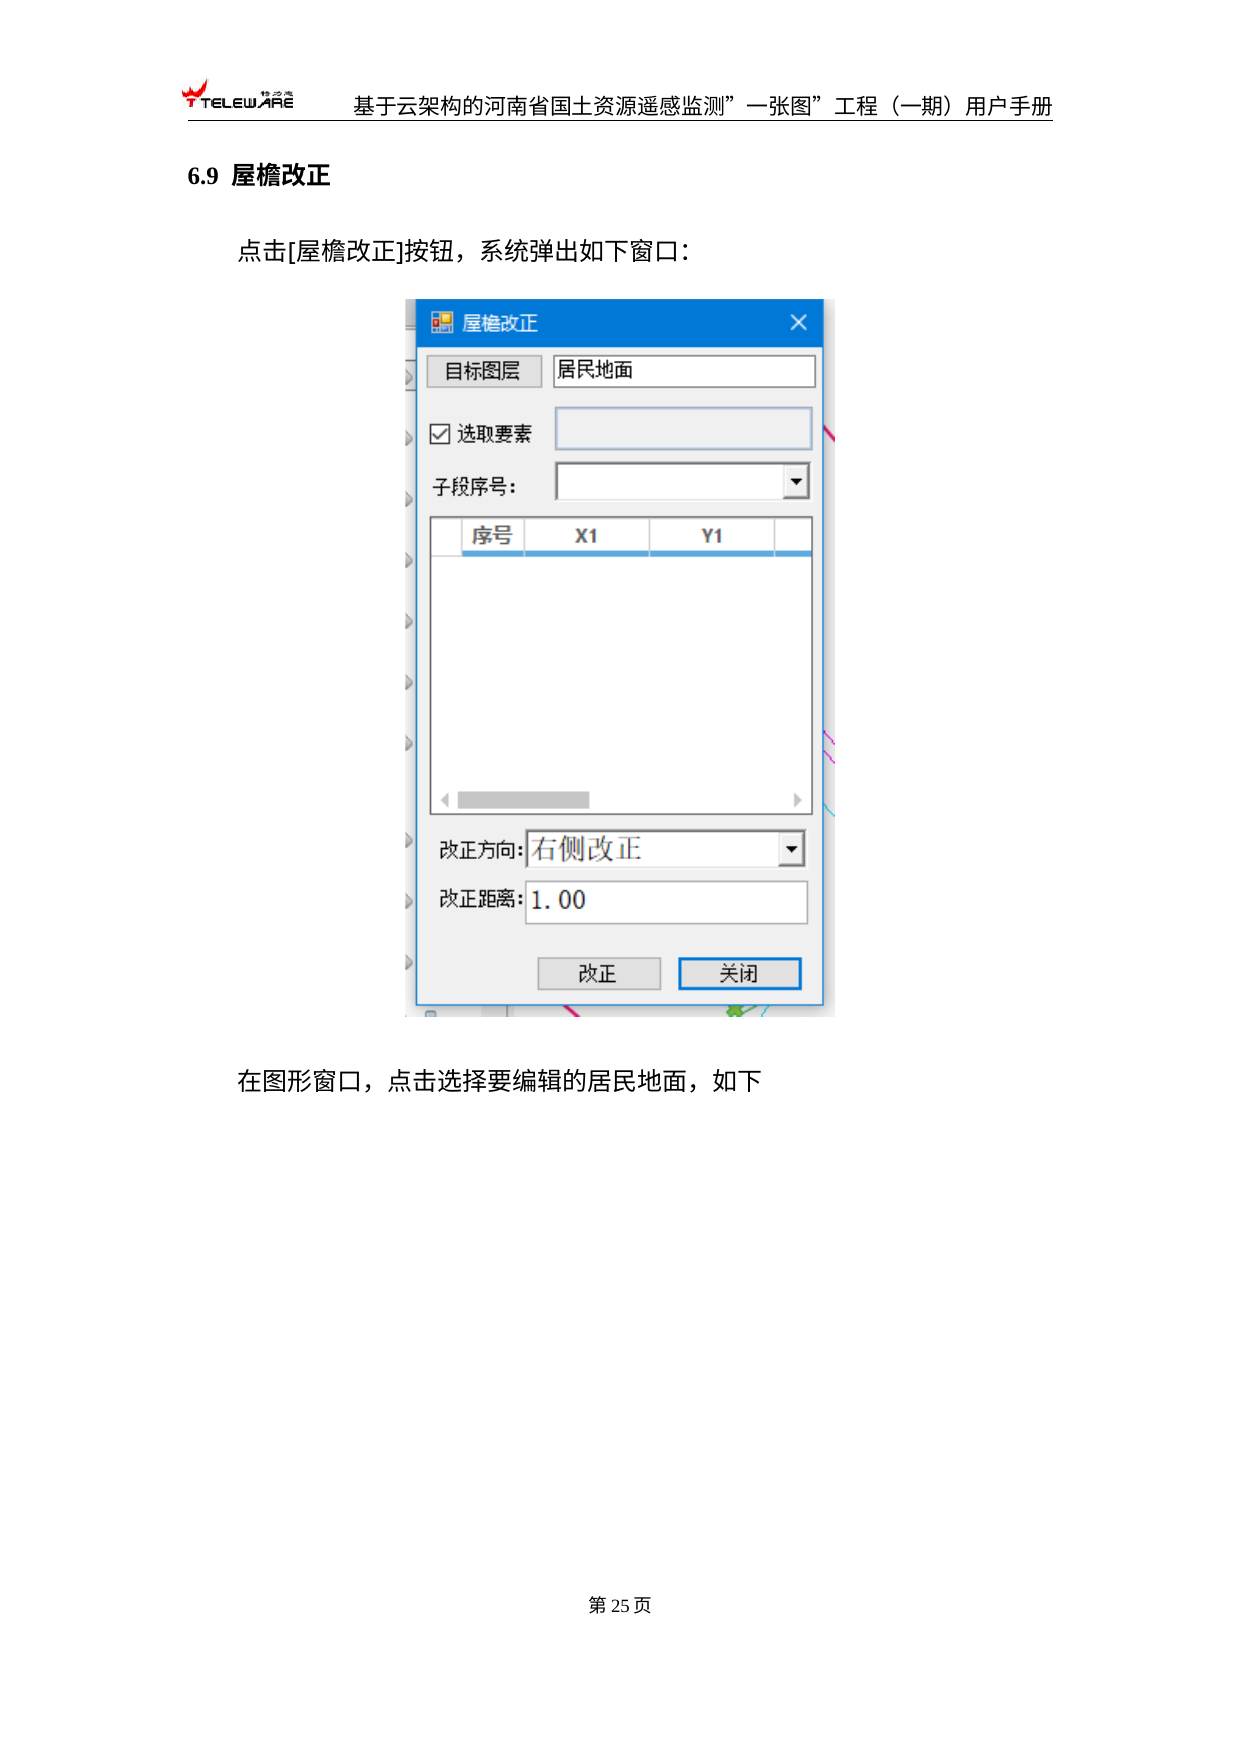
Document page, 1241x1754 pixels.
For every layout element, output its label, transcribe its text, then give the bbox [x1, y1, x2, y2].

text 点击[屋檐改正]按钮，系统弹出如下窗口： [187, 217, 1053, 282]
text 在图形窗口，点击选择要编辑的居民地面，如下 [187, 1047, 1053, 1112]
subtitle 屋檐改正 [187, 155, 1053, 192]
picture [405, 299, 835, 1017]
picture [181, 78, 295, 109]
